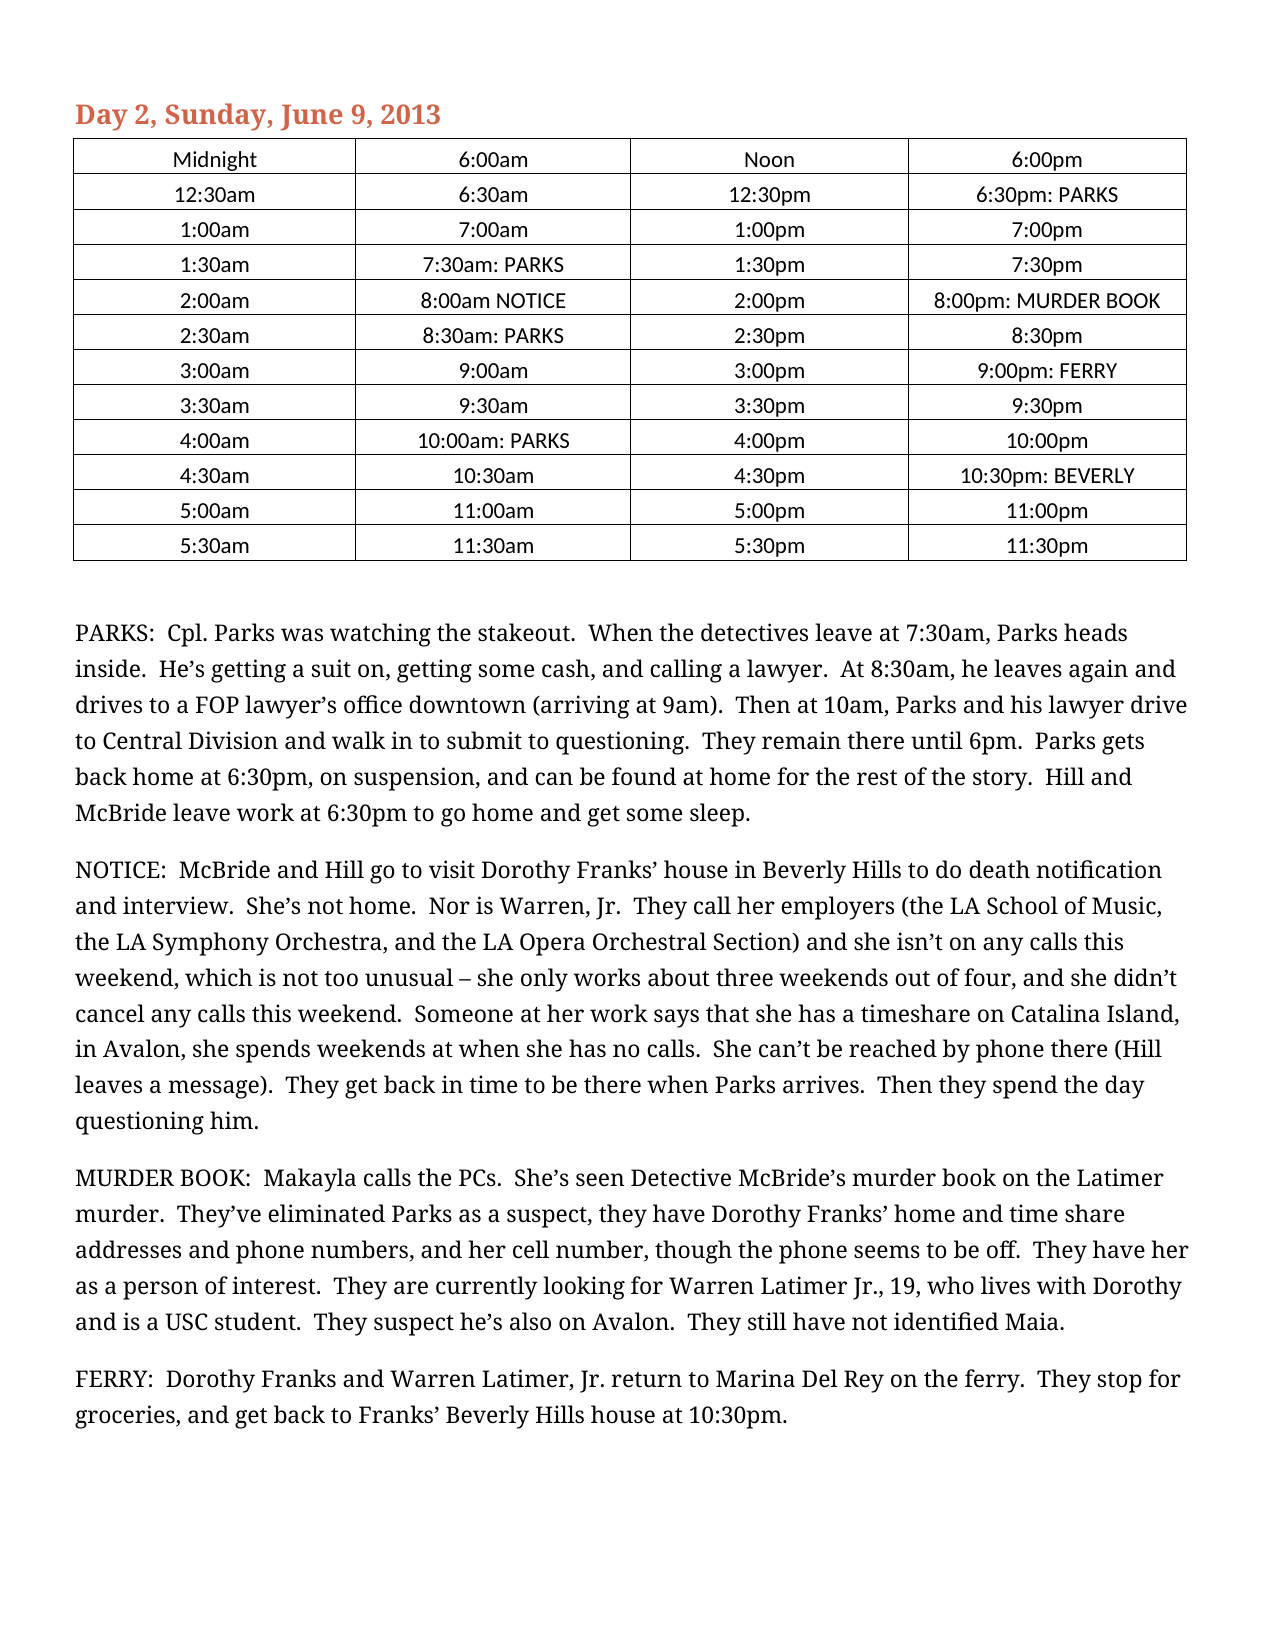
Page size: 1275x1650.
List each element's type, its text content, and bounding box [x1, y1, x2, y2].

table_cell 8:30am: PARKS [356, 315, 630, 349]
table_header 6:00am [356, 139, 630, 173]
subtitle Day 2, Sunday, June 9, 2013 [75, 96, 1200, 133]
table_cell 5:30am [74, 525, 355, 559]
table_cell 8:00pm: MURDER BOOK [909, 280, 1186, 314]
table_cell 6:30am [356, 174, 630, 208]
table_cell 3:00am [74, 350, 355, 384]
table_header 6:00pm [909, 139, 1186, 173]
table_cell 9:30pm [909, 385, 1186, 419]
table_cell 8:30pm [909, 315, 1186, 349]
table_cell 2:30pm [631, 315, 908, 349]
table_cell 1:30am [74, 245, 355, 279]
table_cell 11:00am [356, 490, 630, 524]
table_cell 4:00am [74, 420, 355, 454]
table_cell 10:00am: PARKS [356, 420, 630, 454]
table_cell 4:00pm [631, 420, 908, 454]
table_header Noon [631, 139, 908, 173]
table_cell 5:30pm [631, 525, 908, 559]
table_cell 4:30pm [631, 455, 908, 489]
table_cell 7:30am: PARKS [356, 245, 630, 279]
table_cell 6:30pm: PARKS [909, 174, 1186, 208]
table_cell 2:00pm [631, 280, 908, 314]
text NOTICE: McBride and Hill go to visit Dorothy Franks’ house in Beverly Hills to do death notification and interview. She’s not home. Nor is Warren, Jr. They call her employers (the LA School of Music, the LA Symphony Orchestra, and the LA Opera Orchestral Section) and she isn’t on any calls this weekend, which is not too unusual – she only works about three weekends out of four, and she didn’t cancel any calls this weekend. Someone at her work says that she has a timeshare on Catalina Island, in Avalon, she spends weekends at when she has no calls. She can’t be reached by phone there (Hill leaves a message). They get back in time to be there when Parks arrives. Then they spend the day questioning him. [75, 854, 1200, 1137]
table_cell 12:30am [74, 174, 355, 208]
table_cell 3:30am [74, 385, 355, 419]
table_cell 11:30pm [909, 525, 1186, 559]
table_cell 7:00am [356, 210, 630, 243]
table_cell 5:00am [74, 490, 355, 524]
table_cell 11:30am [356, 525, 630, 559]
table_cell 8:00am NOTICE [356, 280, 630, 314]
table_cell 10:30pm: BEVERLY [909, 455, 1186, 489]
table_cell 9:30am [356, 385, 630, 419]
table_cell 9:00am [356, 350, 630, 384]
table_cell 7:30pm [909, 245, 1186, 279]
table_cell 1:00pm [631, 210, 908, 243]
table_header Midnight [74, 139, 355, 173]
table_cell 1:30pm [631, 245, 908, 279]
text FERRY: Dorothy Franks and Warren Latimer, Jr. return to Marina Del Rey on the ferry. They stop for groceries, and get back to Franks’ Beverly Hills house at 10:30pm. [75, 1363, 1200, 1430]
table_cell 3:30pm [631, 385, 908, 419]
table_cell 10:30am [356, 455, 630, 489]
text PARKS: Cpl. Parks was watching the stakeout. When the detectives leave at 7:30am, Parks heads inside. He’s getting a suit on, getting some cash, and calling a lawyer. At 8:30am, he leaves again and drives to a FOP lawyer’s office downtown (arriving at 9am). Then at 10am, Parks and his lawyer drive to Central Division and walk in to submit to questioning. They remain there until 6pm. Parks gets back home at 6:30pm, on suspension, and can be found at home for the rest of the story. Hill and McBride leave work at 6:30pm to go home and get some sleep. [75, 617, 1200, 828]
table_cell 7:00pm [909, 210, 1186, 243]
table_cell 12:30pm [631, 174, 908, 208]
text MURDER BOOK: Makayla calls the PCs. She’s seen Detective McBride’s murder book on the Latimer murder. They’ve eliminated Parks as a suspect, they have Dorothy Franks’ home and time share addresses and phone numbers, and her cell number, though the phone seems to be off. They have her as a person of interest. They are currently looking for Warren Latimer Jr., 19, who lives with Dorothy and is a USC student. They suspect he’s also on Avalon. They still have not identified Maia. [75, 1162, 1200, 1337]
table_cell 11:00pm [909, 490, 1186, 524]
table_cell 9:00pm: FERRY [909, 350, 1186, 384]
table_cell 10:00pm [909, 420, 1186, 454]
table_cell 5:00pm [631, 490, 908, 524]
table_cell 2:00am [74, 280, 355, 314]
table_cell 4:30am [74, 455, 355, 489]
table_cell 3:00pm [631, 350, 908, 384]
table_cell 1:00am [74, 210, 355, 243]
table_cell 2:30am [74, 315, 355, 349]
